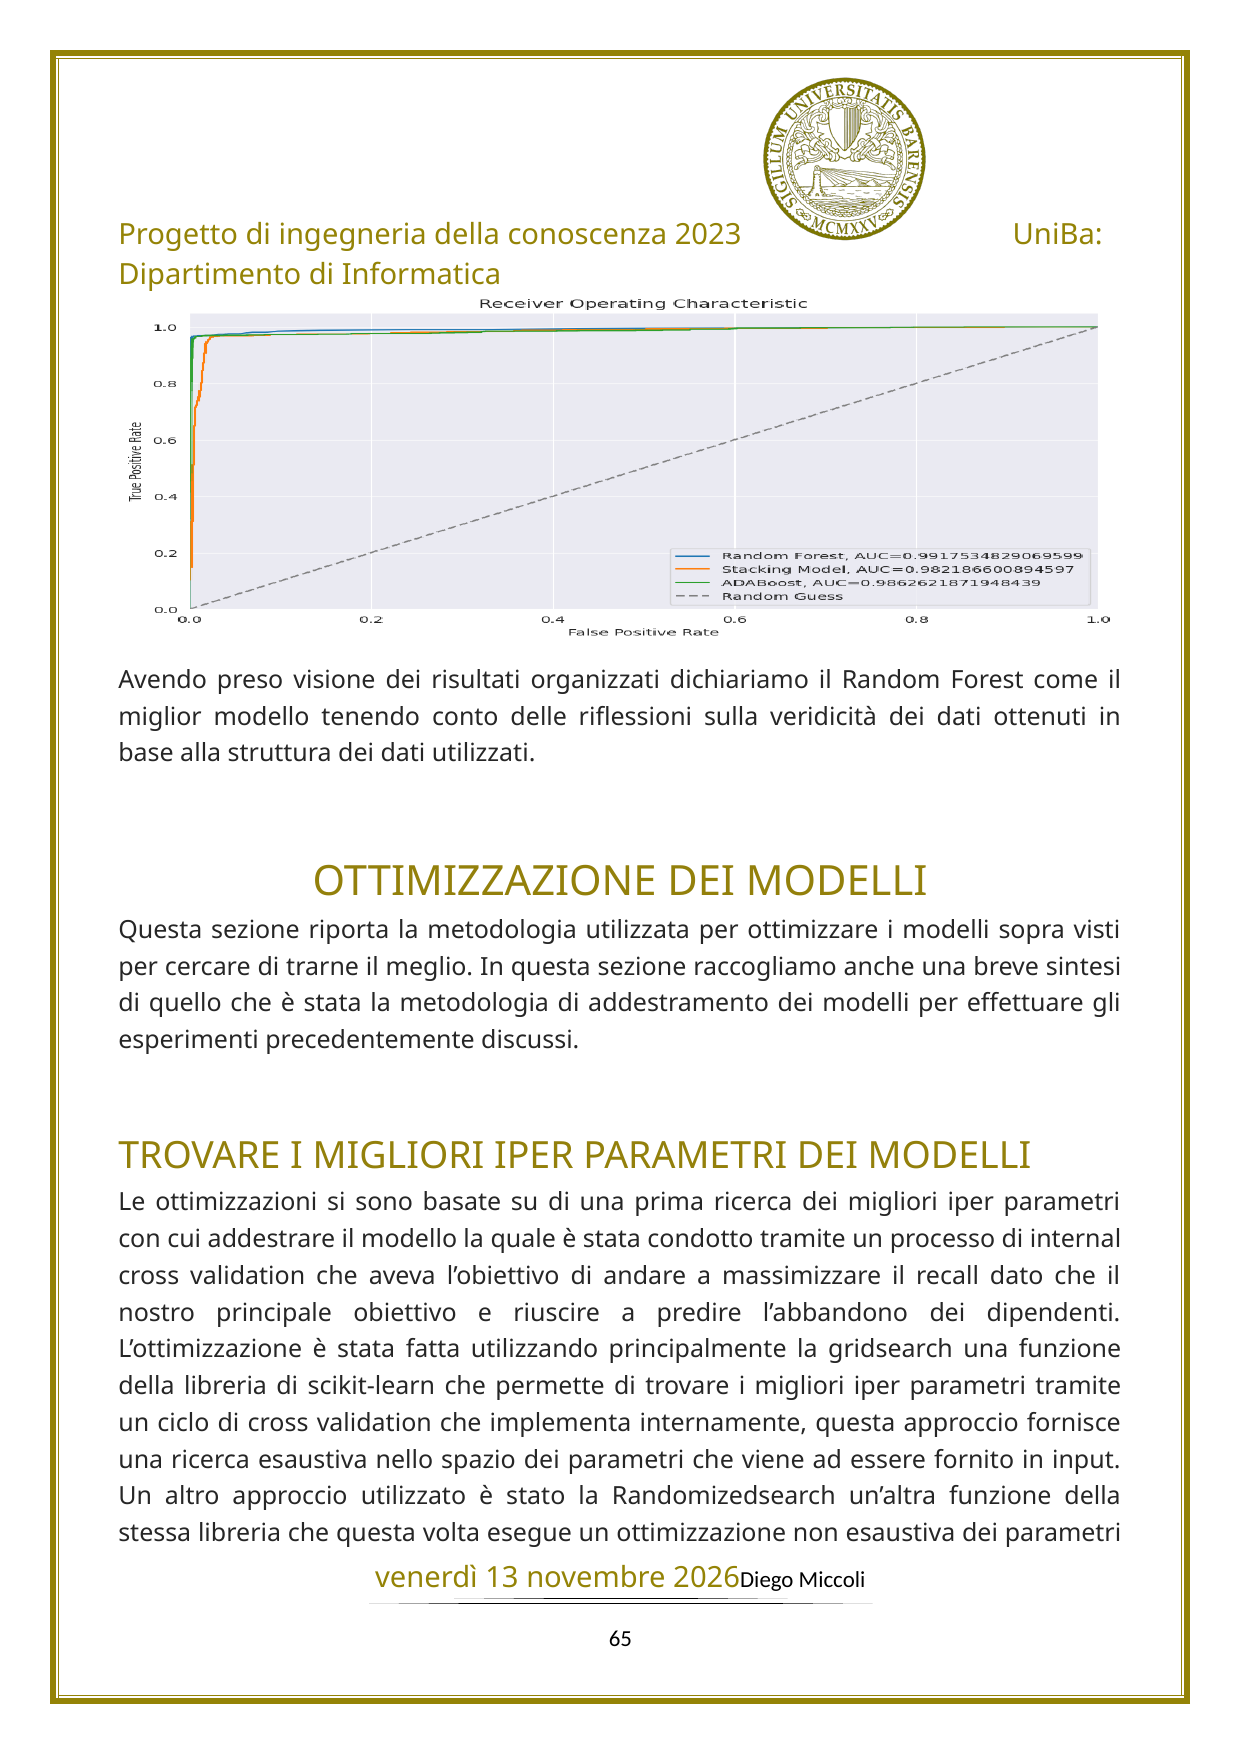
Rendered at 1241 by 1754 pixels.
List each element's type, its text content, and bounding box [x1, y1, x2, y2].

picture [757, 73, 930, 245]
text Questa sezione riporta la metodologia utilizzata per ottimizzare i modelli sopra visti per cercare di trarne il meglio. In questa sezione raccogliamo anche una breve sintesi di quello che è stata la metodologia di addestramento dei modelli per effettuare gli esperimenti precedentemente discussi. [118, 912, 1122, 1056]
picture [118, 292, 1123, 643]
text Avendo preso visione dei risultati organizzati dichiariamo il Random Forest come il miglior modello tenendo conto delle riflessioni sulla veridicità dei dati ottenuti in base alla struttura dei dati utilizzati. [118, 662, 1122, 769]
subtitle TROVARE I MIGLIORI IPER PARAMETRI DEI MODELLI [118, 1129, 1122, 1180]
subtitle OTTIMIZZAZIONE DEI MODELLI [118, 850, 1122, 907]
